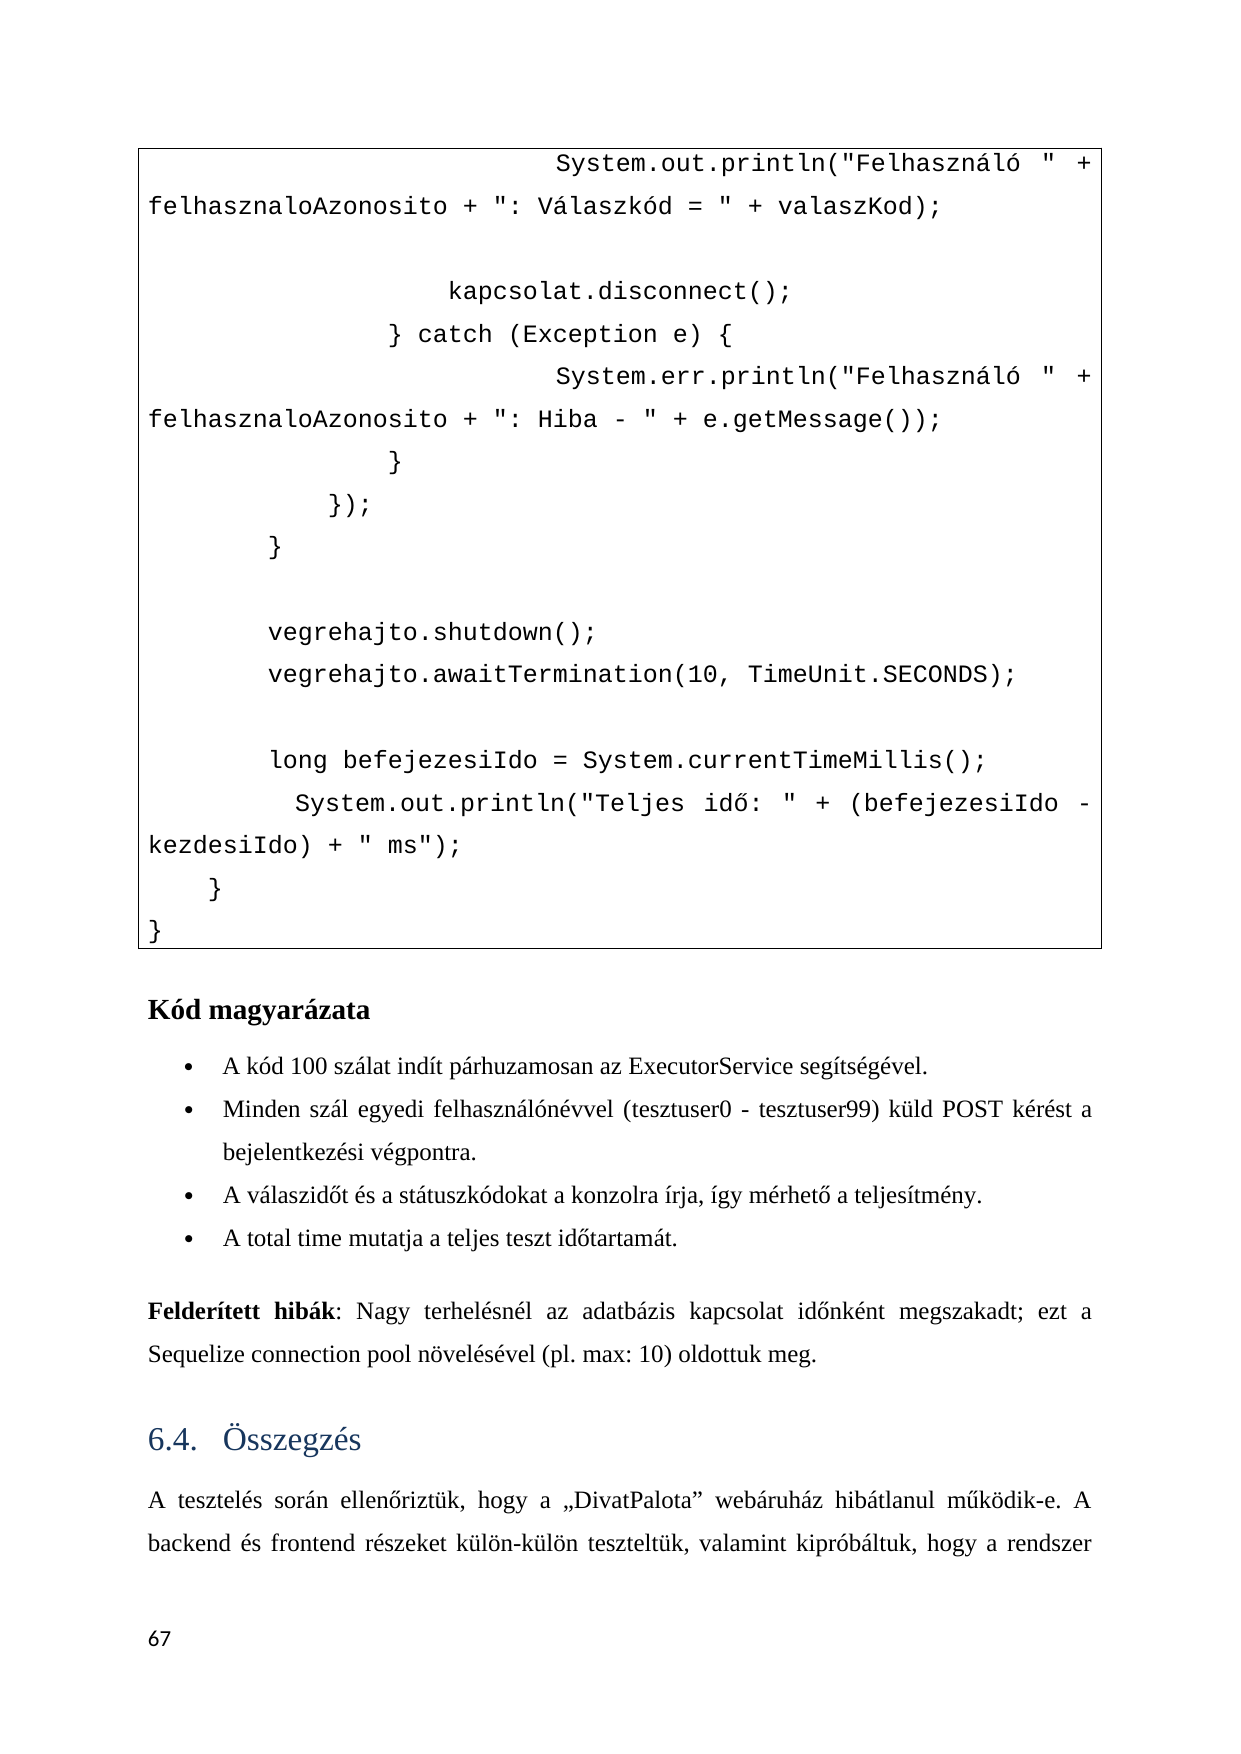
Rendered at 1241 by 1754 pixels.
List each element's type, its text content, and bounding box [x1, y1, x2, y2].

text } [139, 914, 1101, 948]
text } catch (Exception e) { [139, 318, 1101, 350]
text System.out.println("Teljes idő: " + (befejezesiIdo - kezdesiIdo) + " ms"); [139, 787, 1101, 861]
text System.err.println("Felhasználó " + felhasznaloAzonosito + ": Hiba - " + e.getMessage()); [139, 361, 1101, 435]
text System.out.println("Felhasználó " + felhasznaloAzonosito + ": Válaszkód = " + valaszKod); [139, 149, 1101, 222]
text vegrehajto.awaitTermination(10, TimeUnit.SECONDS); [139, 659, 1101, 690]
text vegrehajto.shutdown(); [139, 616, 1101, 648]
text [148, 1485, 1093, 1557]
text long befejezesiIdo = System.currentTimeMillis(); [139, 744, 1101, 776]
subtitle Összegzés [148, 1419, 1093, 1458]
text Felderített hibák: Nagy terhelésnél az adatbázis kapcsolat időnként megszakadt; ezt a Sequelize connection pool növelésével (pl. max: 10) oldottuk meg. [148, 1296, 1093, 1368]
text }); [139, 488, 1101, 520]
text } [139, 446, 1101, 477]
text } [139, 531, 1101, 562]
subtitle Kód magyarázata [148, 992, 1093, 1026]
text } [139, 872, 1101, 903]
list A válaszidőt és a státuszkódokat a konzolra írja, így mérhető a teljesítmény. [185, 1180, 1093, 1209]
list Minden szál egyedi felhasználónévvel (tesztuser0 - tesztuser99) küld POST kérést a bejelentkezési végpontra. [185, 1094, 1093, 1166]
list A total time mutatja a teljes teszt időtartamát. [185, 1223, 1093, 1252]
list A kód 100 szálat indít párhuzamosan az ExecutorService segítségével. [185, 1051, 1093, 1080]
text kapcsolat.disconnect(); [139, 276, 1101, 307]
